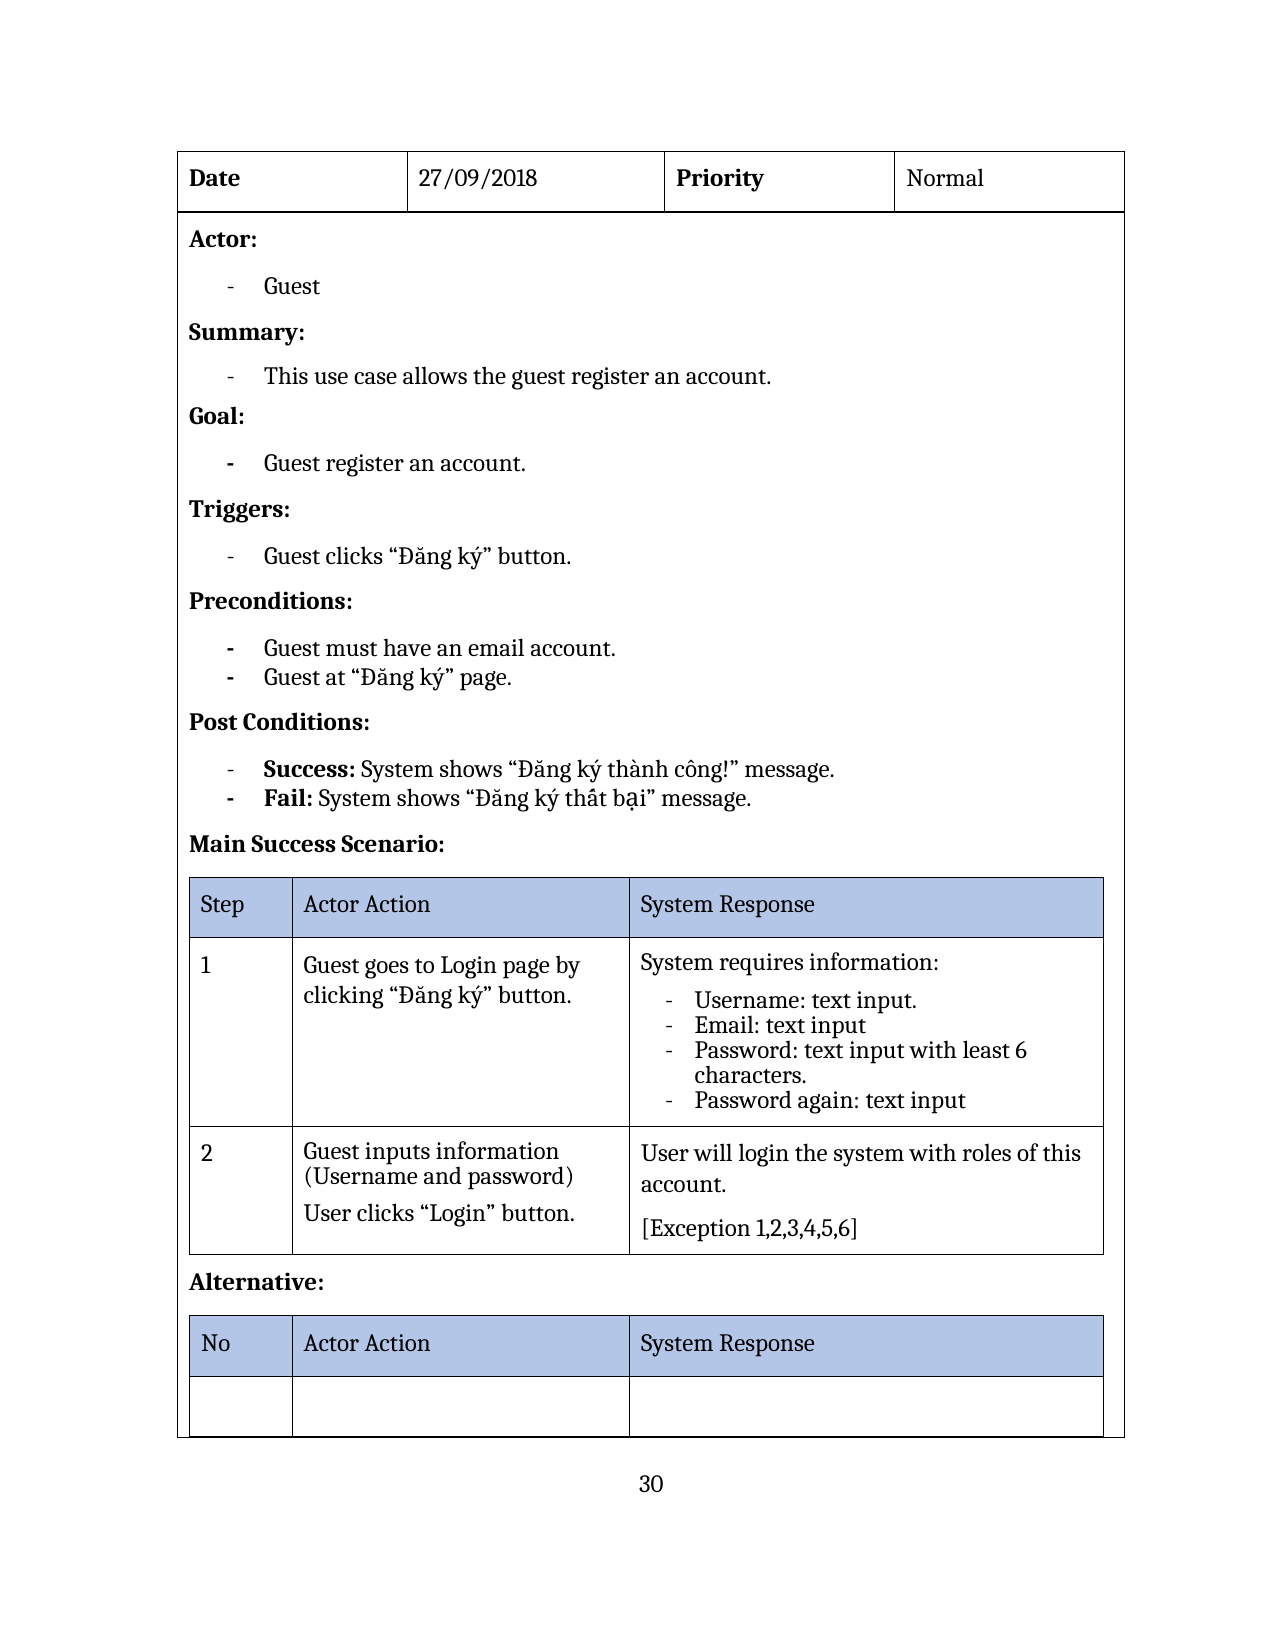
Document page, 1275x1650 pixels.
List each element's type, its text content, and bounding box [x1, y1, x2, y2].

table_cell 27/09/2018 [408, 152, 664, 211]
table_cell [178, 213, 1124, 1437]
table_cell Normal [895, 152, 1124, 211]
table_cell Date [178, 152, 407, 211]
table_cell Priority [665, 152, 894, 211]
